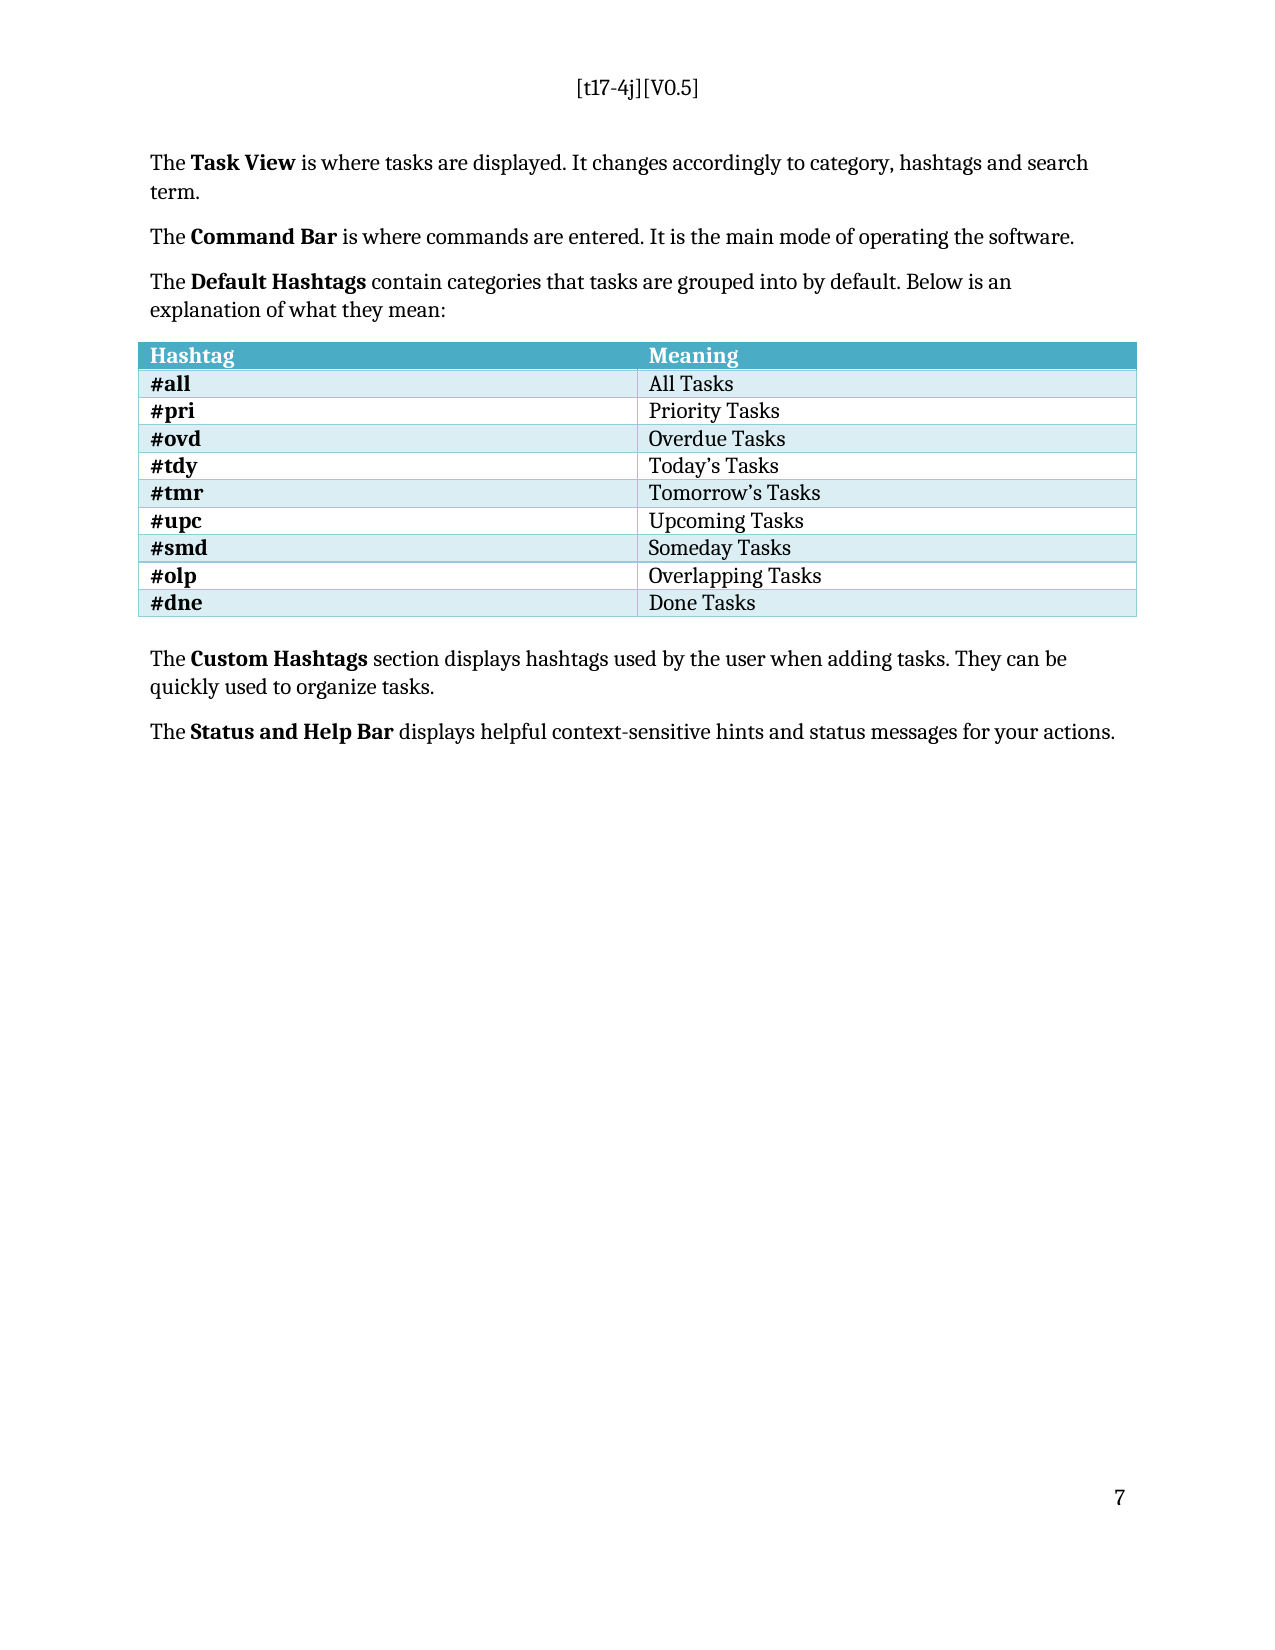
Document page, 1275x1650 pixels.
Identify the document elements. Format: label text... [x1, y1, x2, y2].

table_cell Priority Tasks [638, 398, 1136, 424]
table_cell #pri [139, 398, 637, 424]
text The Default Hashtags contain categories that tasks are grouped into by default. Below is an explanation of what they mean: [150, 269, 1125, 323]
table_cell #upc [139, 508, 637, 534]
table_cell #all [139, 371, 637, 397]
table_cell Upcoming Tasks [638, 508, 1136, 534]
table_cell Today’s Tasks [638, 453, 1136, 479]
table_cell Overlapping Tasks [638, 563, 1136, 589]
table_cell All Tasks [638, 371, 1136, 397]
table_cell #tmr [139, 480, 637, 507]
table_header Hashtag [139, 343, 637, 369]
text The Command Bar is where commands are entered. It is the main mode of operating the software. [150, 223, 1125, 250]
table_cell #tdy [139, 453, 637, 479]
text The Task View is where tasks are displayed. It changes accordingly to category, hashtags and search term. [150, 150, 1125, 205]
table_cell #smd [139, 535, 637, 561]
text The Status and Help Bar displays helpful context-sensitive hints and status messages for your actions. Adding a Task [150, 719, 1125, 746]
text The Custom Hashtags section displays hashtags used by the user when adding tasks. They can be quickly used to organize tasks. [150, 617, 1125, 700]
table_cell Someday Tasks [638, 535, 1136, 561]
table_cell Tomorrow’s Tasks [638, 480, 1136, 507]
table_cell #ovd [139, 425, 637, 452]
table_cell #olp [139, 563, 637, 589]
table_cell #dne [139, 590, 637, 616]
table_cell Overdue Tasks [638, 425, 1136, 452]
table_cell Done Tasks [638, 590, 1136, 616]
table_header Meaning [638, 343, 1136, 369]
